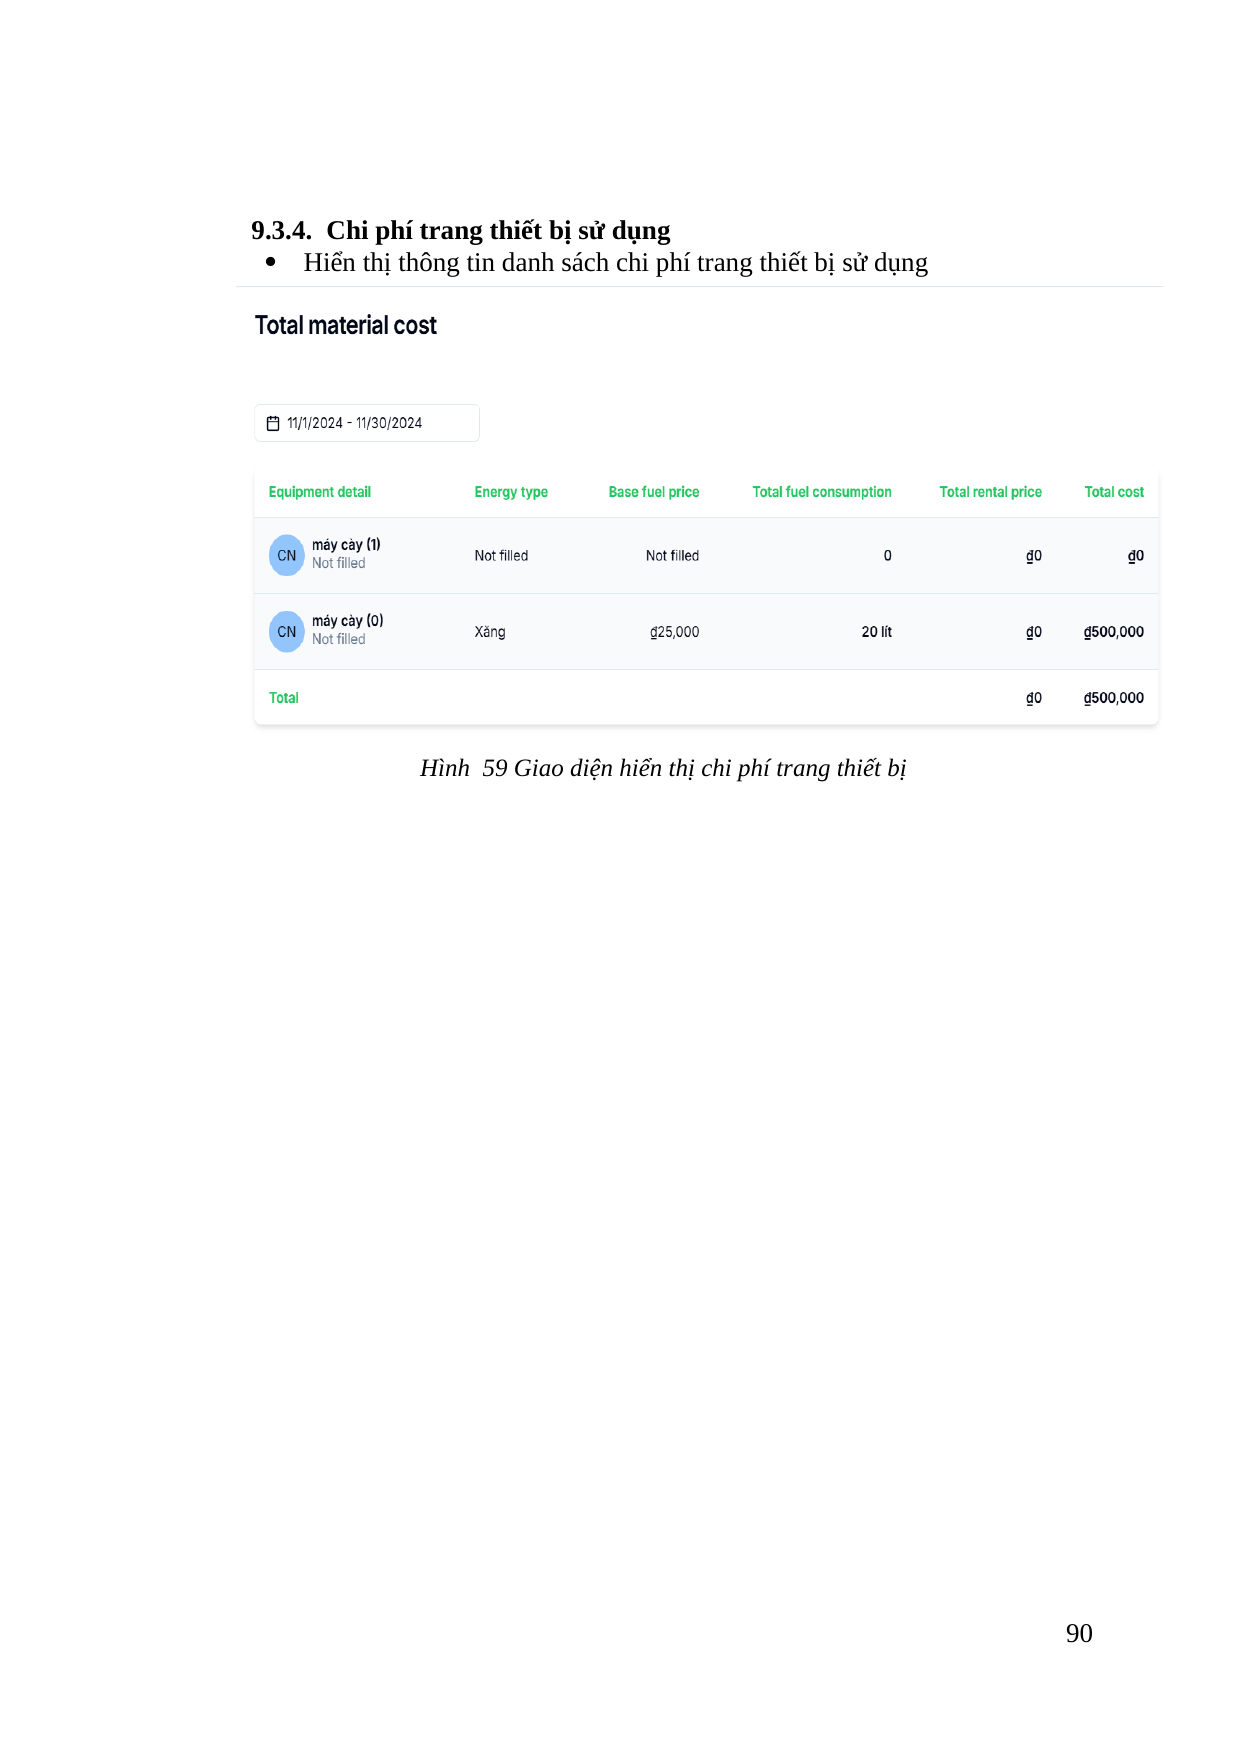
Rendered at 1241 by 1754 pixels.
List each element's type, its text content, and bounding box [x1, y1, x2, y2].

subtitle Chi phí trang thiết bị sử dụng [251, 214, 1093, 246]
list Hiển thị thông tin danh sách chi phí trang thiết bị sử dụng [266, 246, 1093, 277]
picture [236, 283, 1164, 735]
